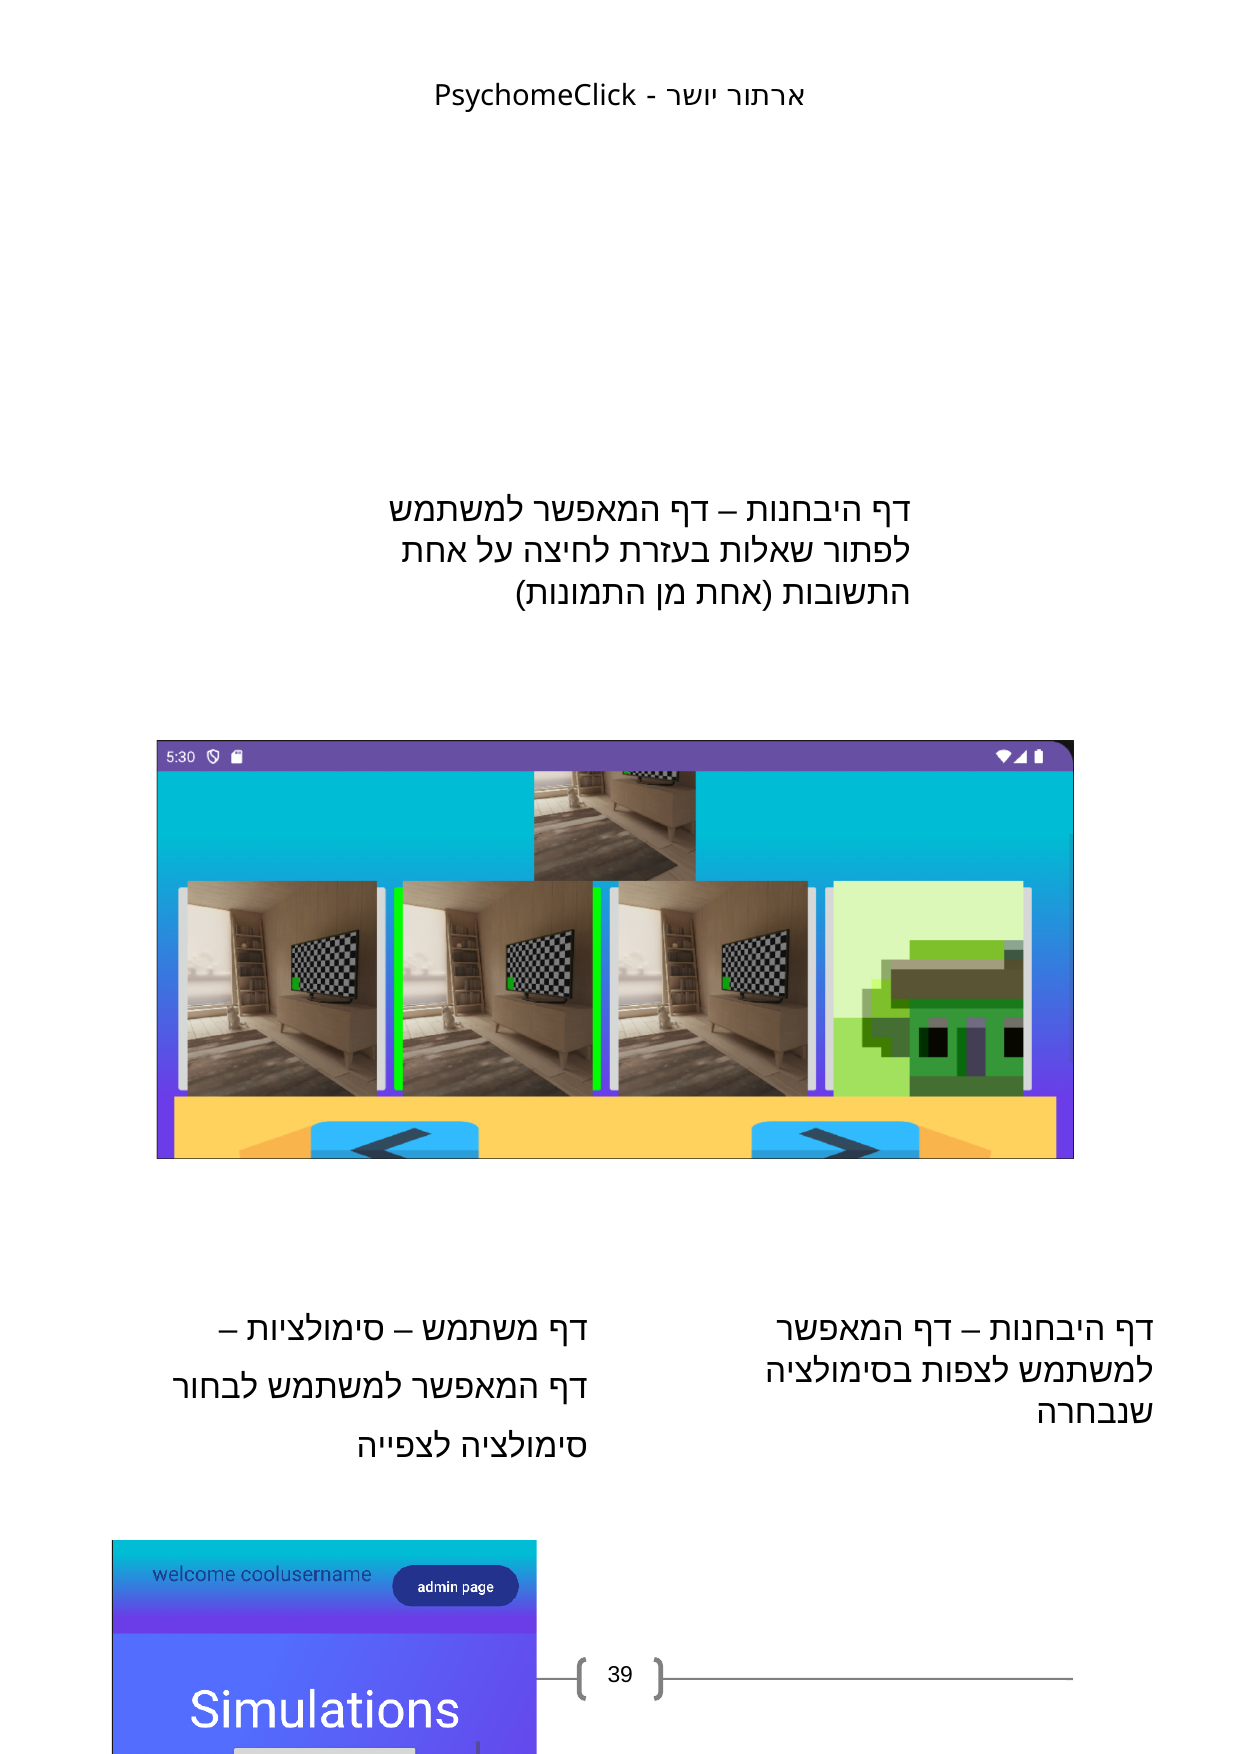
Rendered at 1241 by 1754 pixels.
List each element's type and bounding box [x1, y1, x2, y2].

picture [111, 1540, 537, 1754]
picture [158, 740, 1074, 1158]
